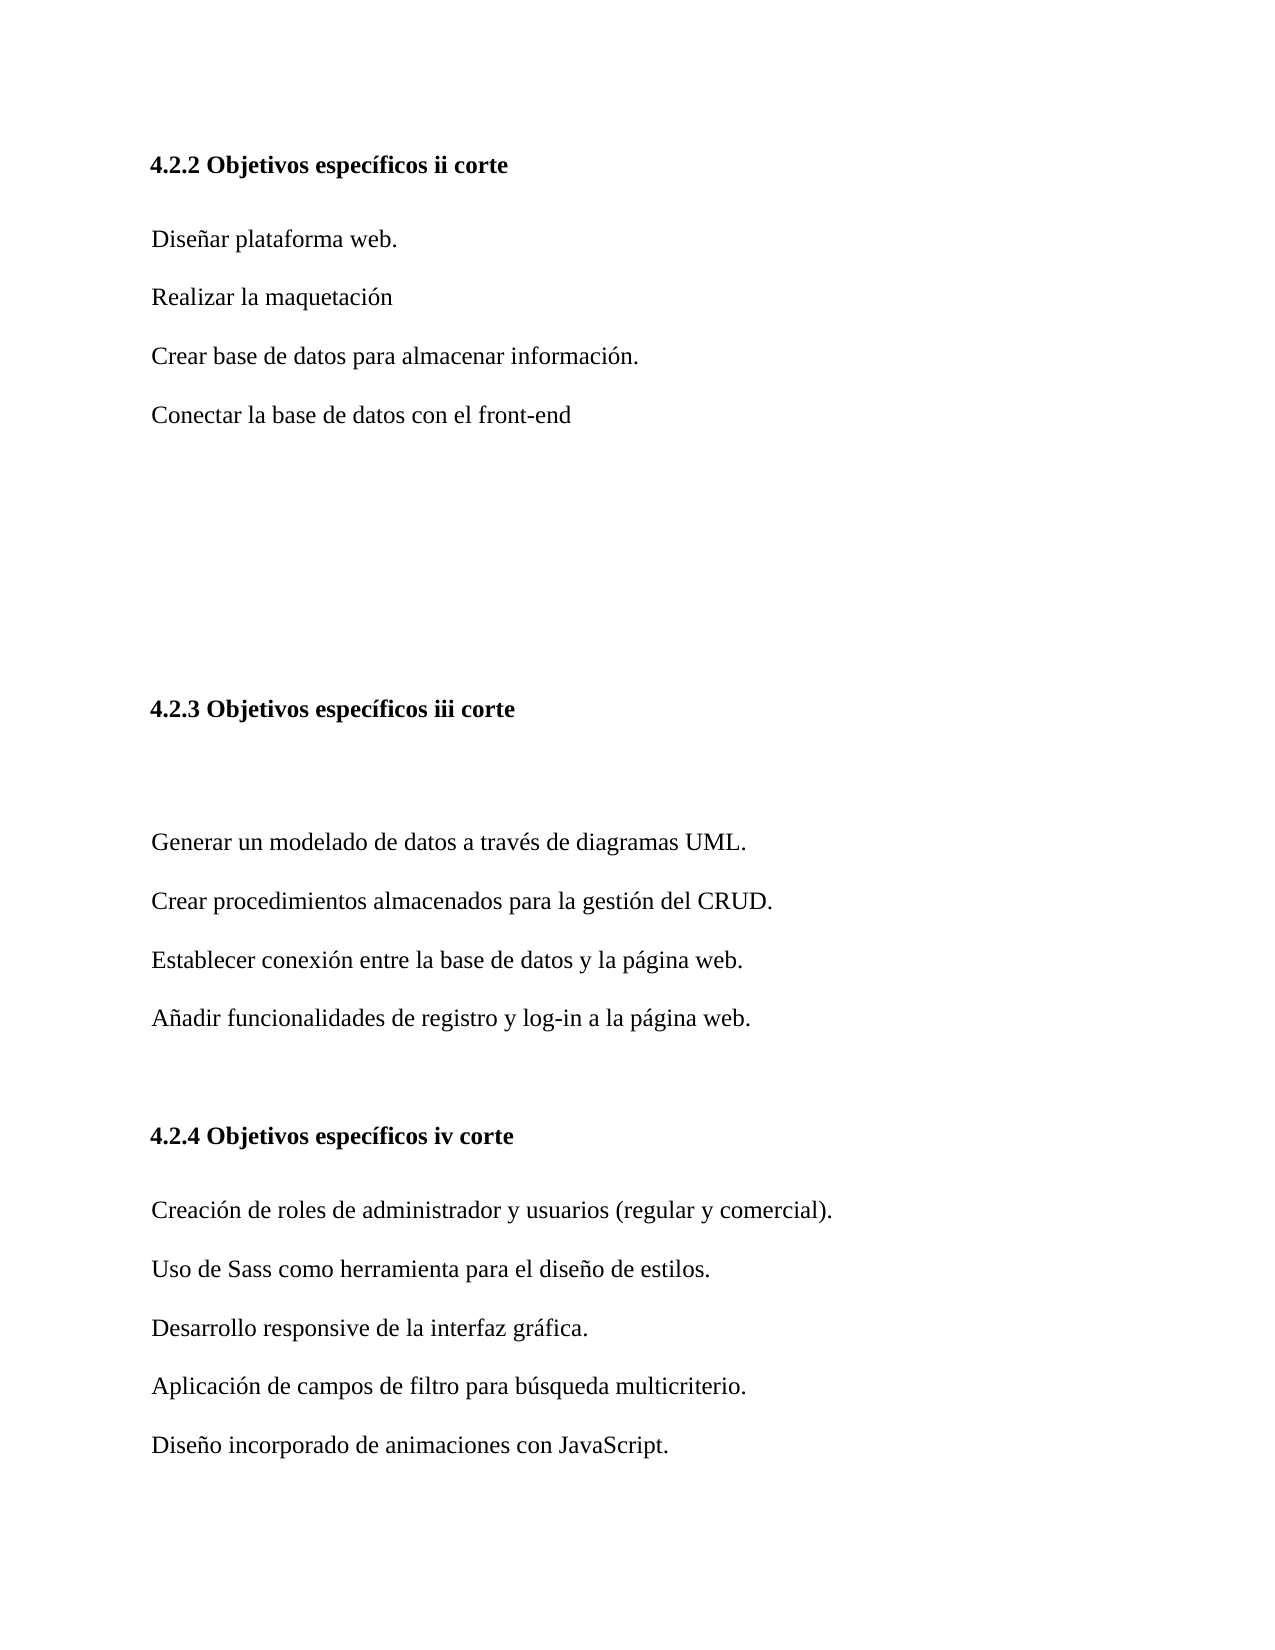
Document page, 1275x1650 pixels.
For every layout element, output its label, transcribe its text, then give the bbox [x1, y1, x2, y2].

text Generar un modelado de datos a través de diagramas UML. [150, 827, 1113, 856]
text Diseñar plataforma web. [150, 224, 1113, 252]
text Aplicación de campos de filtro para búsqueda multicriterio. [150, 1371, 1113, 1400]
text Establecer conexión entre la base de datos y la página web. [150, 945, 1113, 973]
text Creación de roles de administrador y usuarios (regular y comercial). [150, 1195, 1113, 1224]
text Crear base de datos para almacenar información. [150, 341, 1113, 370]
text 4.2.2 Objetivos específicos ii corte [150, 150, 1125, 179]
text Añadir funcionalidades de registro y log-in a la página web. [150, 1003, 1113, 1032]
text Conectar la base de datos con el front-end [150, 400, 1113, 429]
text Uso de Sass como herramienta para el diseño de estilos. [150, 1254, 1113, 1282]
text Crear procedimientos almacenados para la gestión del CRUD. [150, 886, 1113, 914]
text Realizar la maquetación [150, 282, 1113, 311]
text 4.2.4 Objetivos específicos iv corte [150, 1121, 1125, 1150]
text 4.2.3 Objetivos específicos iii corte [150, 694, 1125, 723]
text Diseño incorporado de animaciones con JavaScript. [150, 1430, 1113, 1459]
text Desarrollo responsive de la interfaz gráfica. [150, 1313, 1113, 1341]
